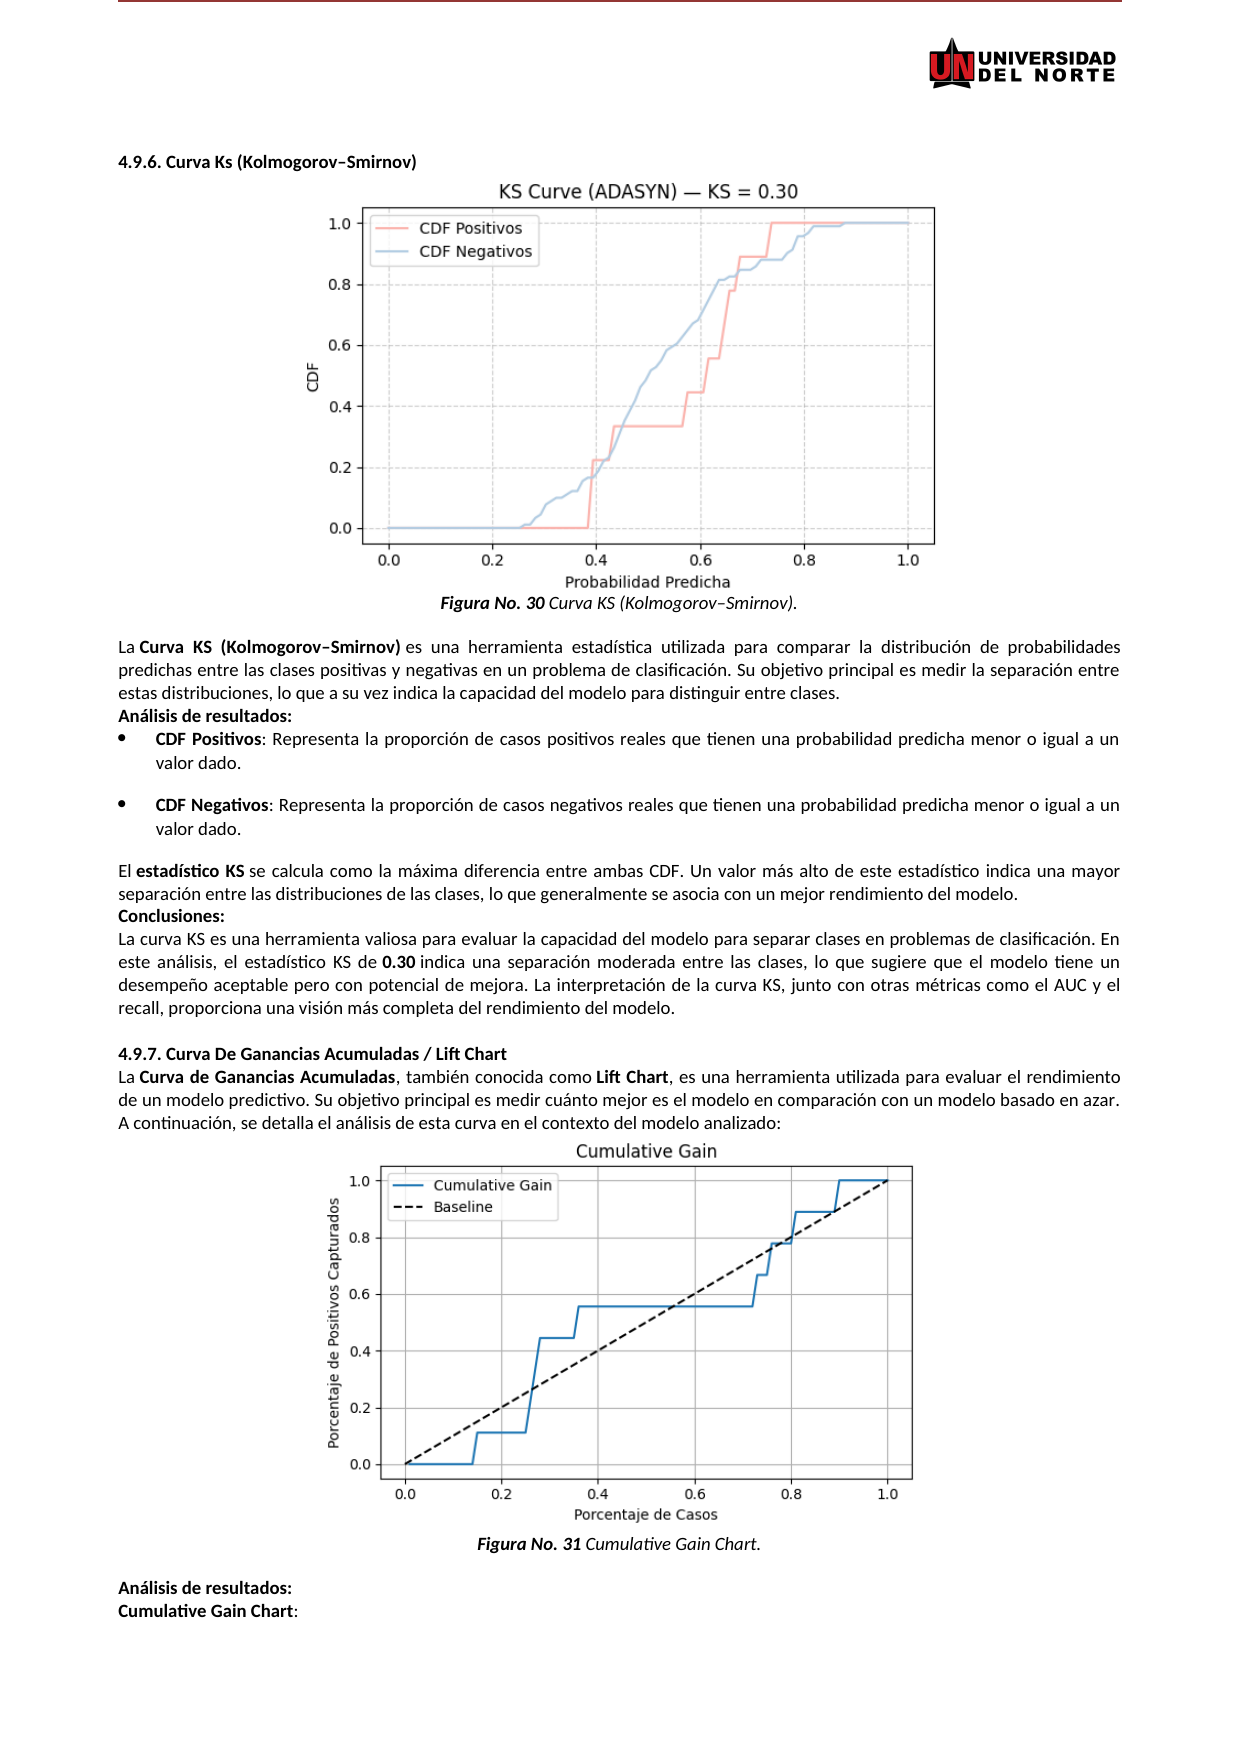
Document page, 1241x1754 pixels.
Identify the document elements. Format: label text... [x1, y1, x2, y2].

text La Curva KS (Kolmogorov–Smirnov) es una herramienta estadística utilizada para comparar la distribución de probabilidades predichas entre las clases positivas y negativas en un problema de clasificación. Su objetivo principal es medir la separación entre estas distribuciones, lo que a su vez indica la capacidad del modelo para distinguir entre clases. [118, 635, 1122, 704]
picture [922, 30, 1123, 96]
subtitle Curva De Ganancias Acumuladas / Lift Chart [0, 1042, 1122, 1065]
picture [295, 172, 945, 592]
subtitle Curva Ks (Kolmogorov–Smirnov) [0, 150, 1122, 173]
text Conclusiones: [118, 904, 1122, 927]
text El estadístico KS se calcula como la máxima diferencia entre ambas CDF. Un valor más alto de este estadístico indica una mayor separación entre las distribuciones de las clases, lo que generalmente se asocia con un mejor rendimiento del modelo. [118, 859, 1122, 904]
picture [318, 1133, 922, 1533]
text Análisis de resultados: [118, 704, 1122, 727]
text Análisis de resultados: [118, 1576, 1122, 1599]
list CDF Negativos: Representa la proporción de casos negativos reales que tienen una probabilidad predicha menor o igual a un valor dado. [118, 793, 1122, 840]
list CDF Positivos: Representa la proporción de casos positivos reales que tienen una probabilidad predicha menor o igual a un valor dado. [118, 727, 1122, 774]
text La Curva de Ganancias Acumuladas, también conocida como Lift Chart, es una herramienta utilizada para evaluar el rendimiento de un modelo predictivo. Su objetivo principal es medir cuánto mejor es el modelo en comparación con un modelo basado en azar. A continuación, se detalla el análisis de esta curva en el contexto del modelo analizado: [118, 1065, 1122, 1134]
text Cumulative Gain Chart: [118, 1599, 1122, 1622]
text La curva KS es una herramienta valiosa para evaluar la capacidad del modelo para separar clases en problemas de clasificación. En este análisis, el estadístico KS de 0.30 indica una separación moderada entre las clases, lo que sugiere que el modelo tiene un desempeño aceptable pero con potencial de mejora. La interpretación de la curva KS, junto con otras métricas como el AUC y el recall, proporciona una visión más completa del rendimiento del modelo. [118, 927, 1122, 1019]
